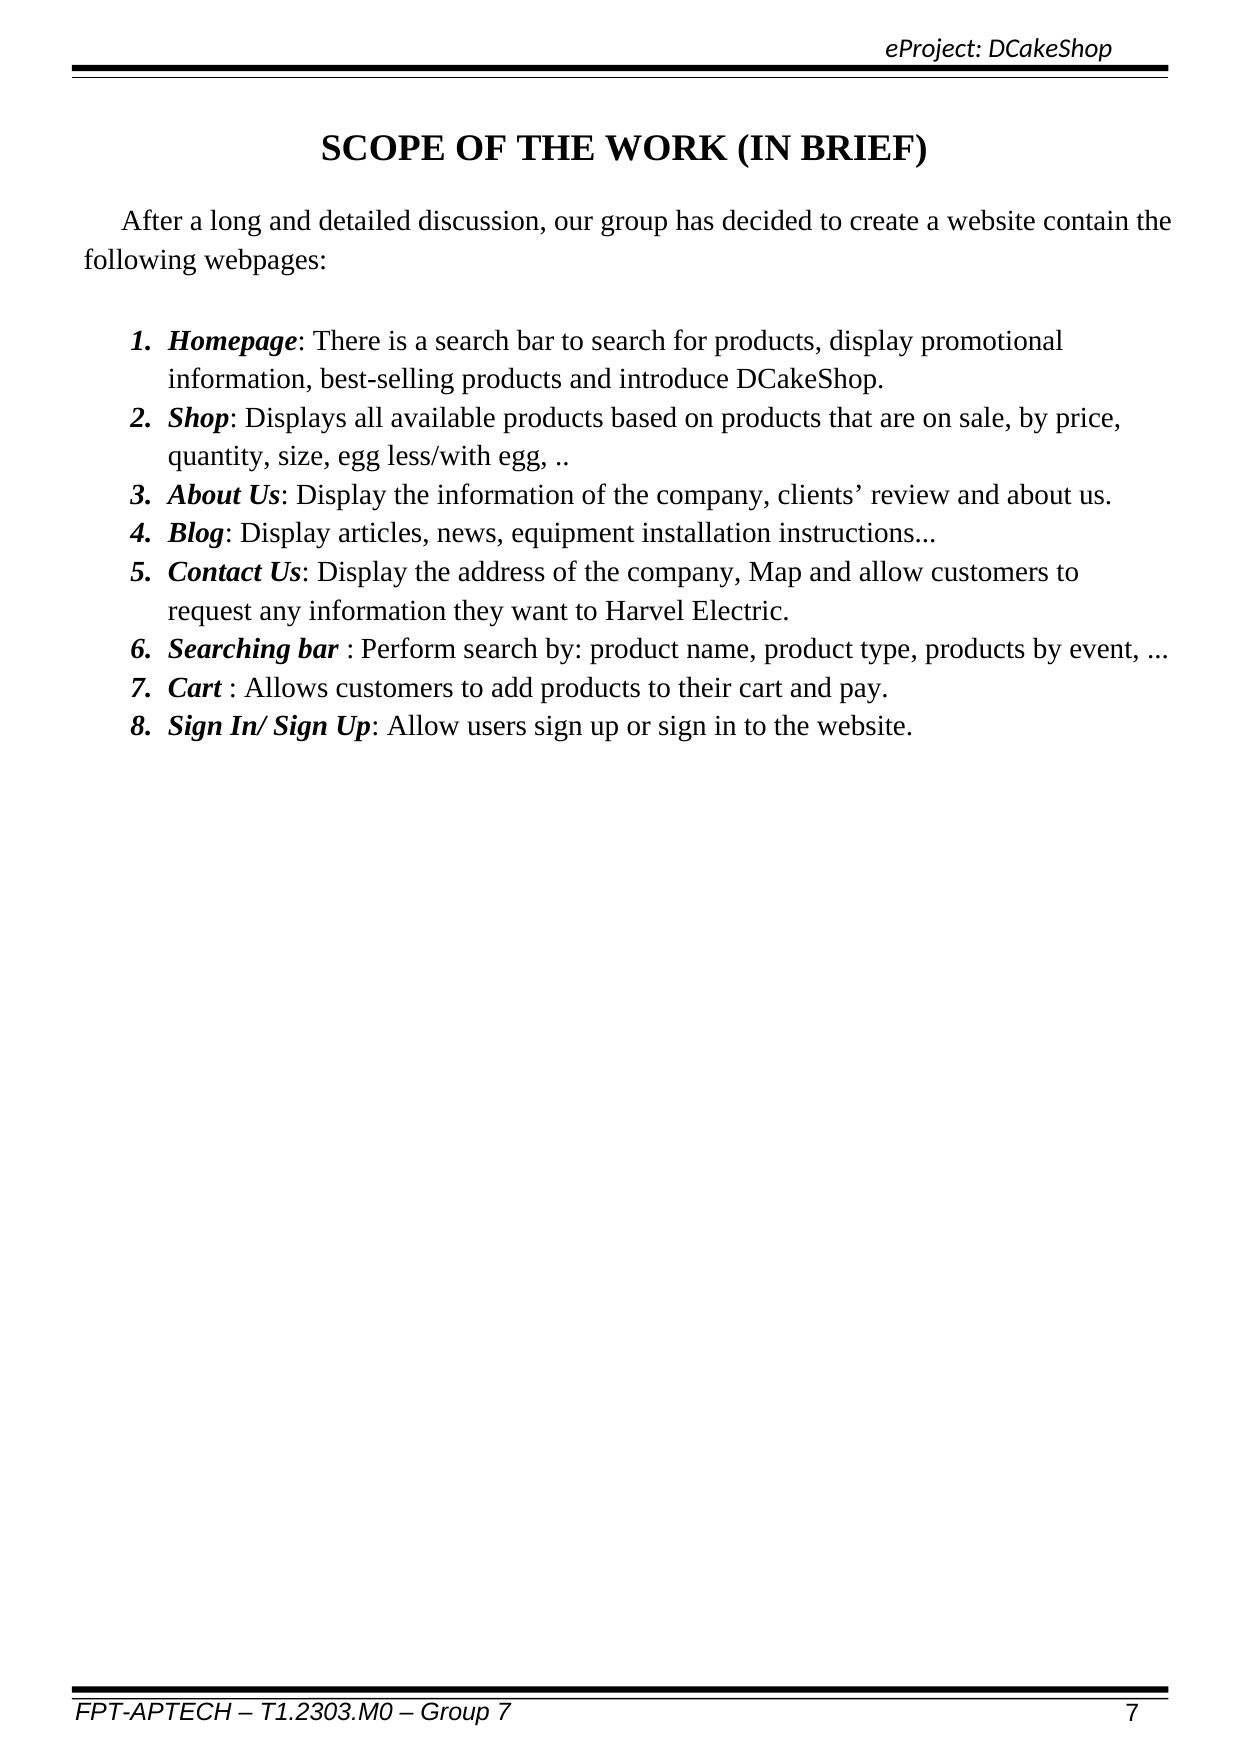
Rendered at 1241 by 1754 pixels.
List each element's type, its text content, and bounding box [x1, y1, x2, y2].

text After a long and detailed discussion, our group has decided to create a website contain the following webpages: [83, 203, 1203, 276]
list Contact Us: Display the address of the company, Map and allow customers to request any information they want to Harvel Electric. [130, 554, 1170, 626]
list Homepage: There is a search bar to search for products, display promotional information, best-selling products and introduce DCakeShop. [130, 323, 1170, 395]
list Cart : Allows customers to add products to their cart and pay. [130, 670, 1170, 703]
list Searching bar : Perform search by: product name, product type, products by event, ... [130, 631, 1170, 665]
subtitle SCOPE OF THE WORK (IN BRIEF) [46, 125, 1203, 168]
list Blog: Display articles, news, equipment installation instructions... [130, 516, 1170, 549]
list Sign In/ Sign Up: Allow users sign up or sign in to the website. [130, 708, 1170, 742]
list About Us: Display the information of the company, clients’ review and about us. [130, 477, 1170, 511]
list Shop: Displays all available products based on products that are on sale, by price, quantity, size, egg less/with egg, .. [130, 400, 1170, 472]
